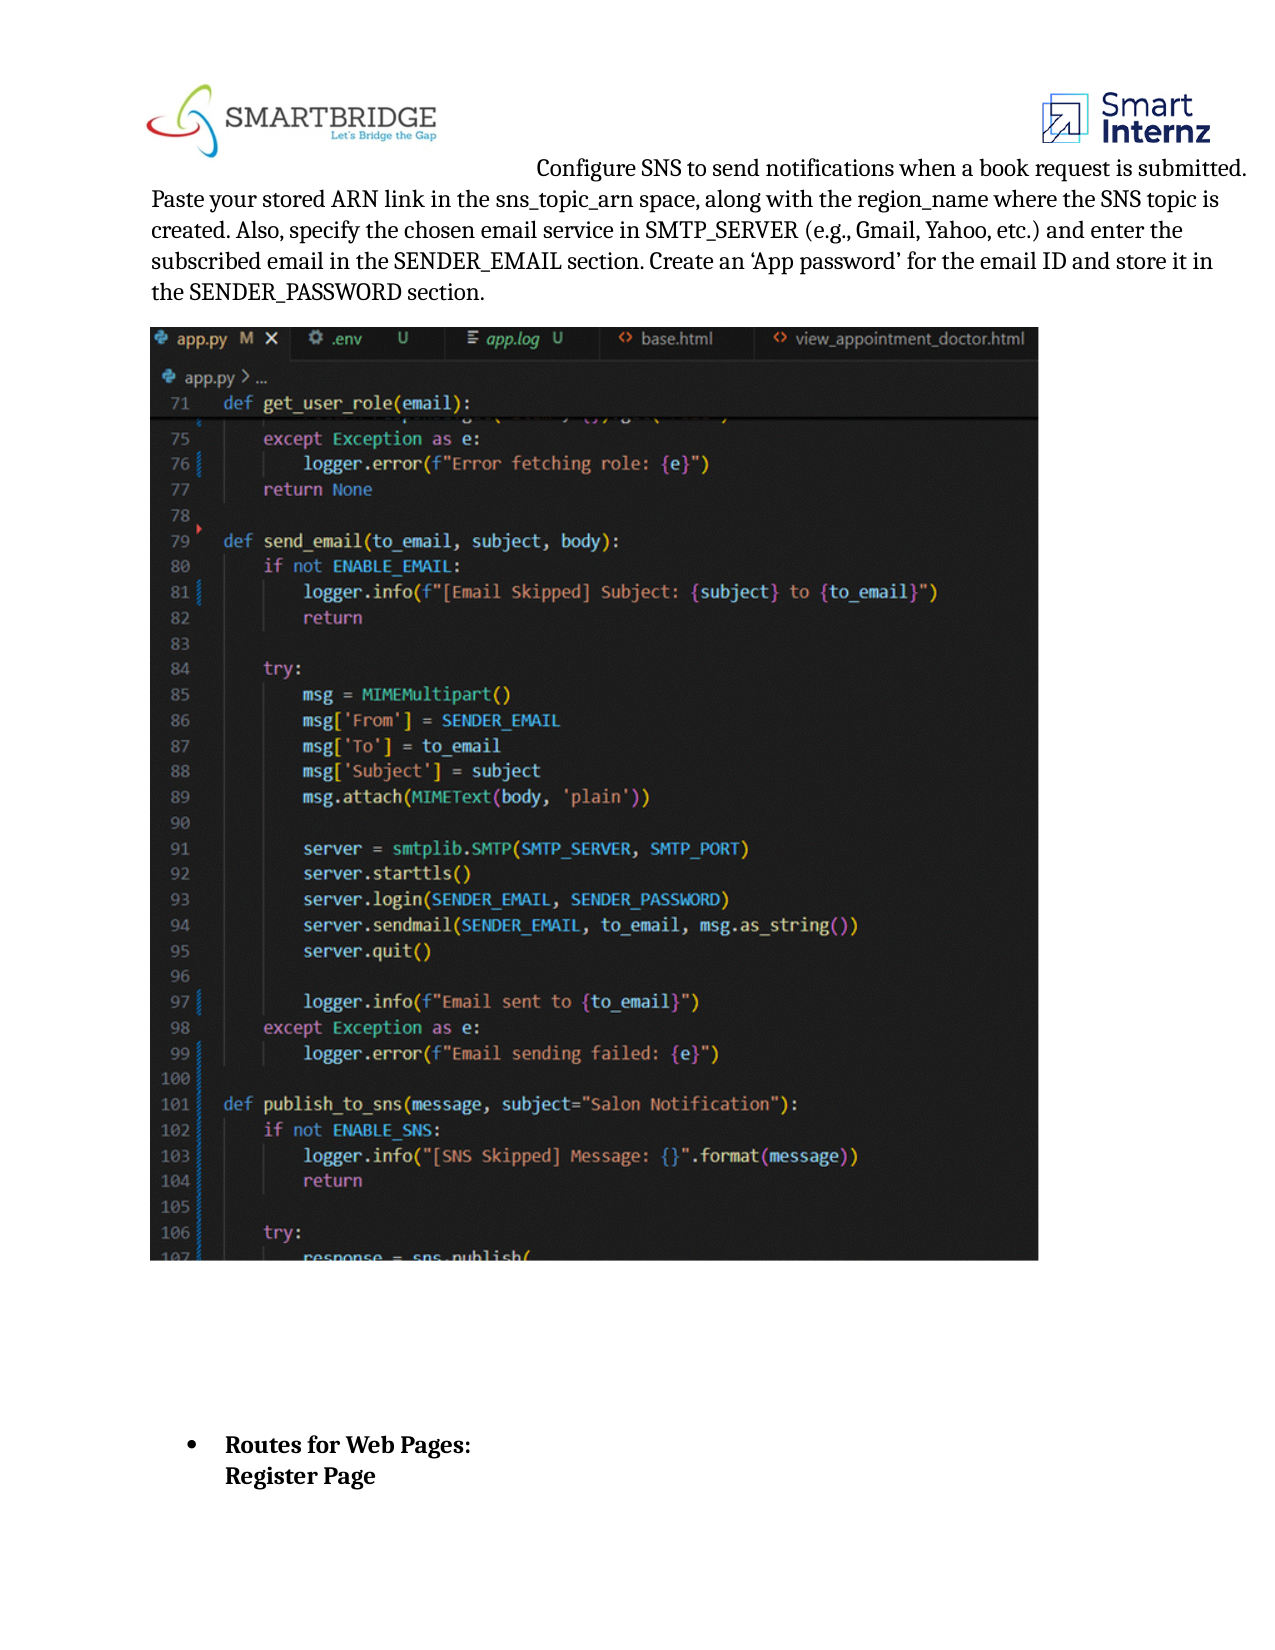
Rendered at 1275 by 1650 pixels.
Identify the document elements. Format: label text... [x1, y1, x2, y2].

picture [150, 327, 1046, 1262]
list Routes for Web Pages: Register Page [187, 1431, 1248, 1490]
picture [1037, 92, 1214, 143]
picture [143, 78, 441, 163]
text Configure SNS to send notifications when a book request is submitted. Paste your stored ARN link in the sns_topic_arn space, along with the region_name where the SNS topic is created. Also, specify the chosen email service in SMTP_SERVER (e.g., Gmail, Yahoo, etc.) and enter the subscribed email in the SENDER_EMAIL section. Create an ‘App password’ for the email ID and store it in the SENDER_PASSWORD section. [150, 153, 1248, 306]
